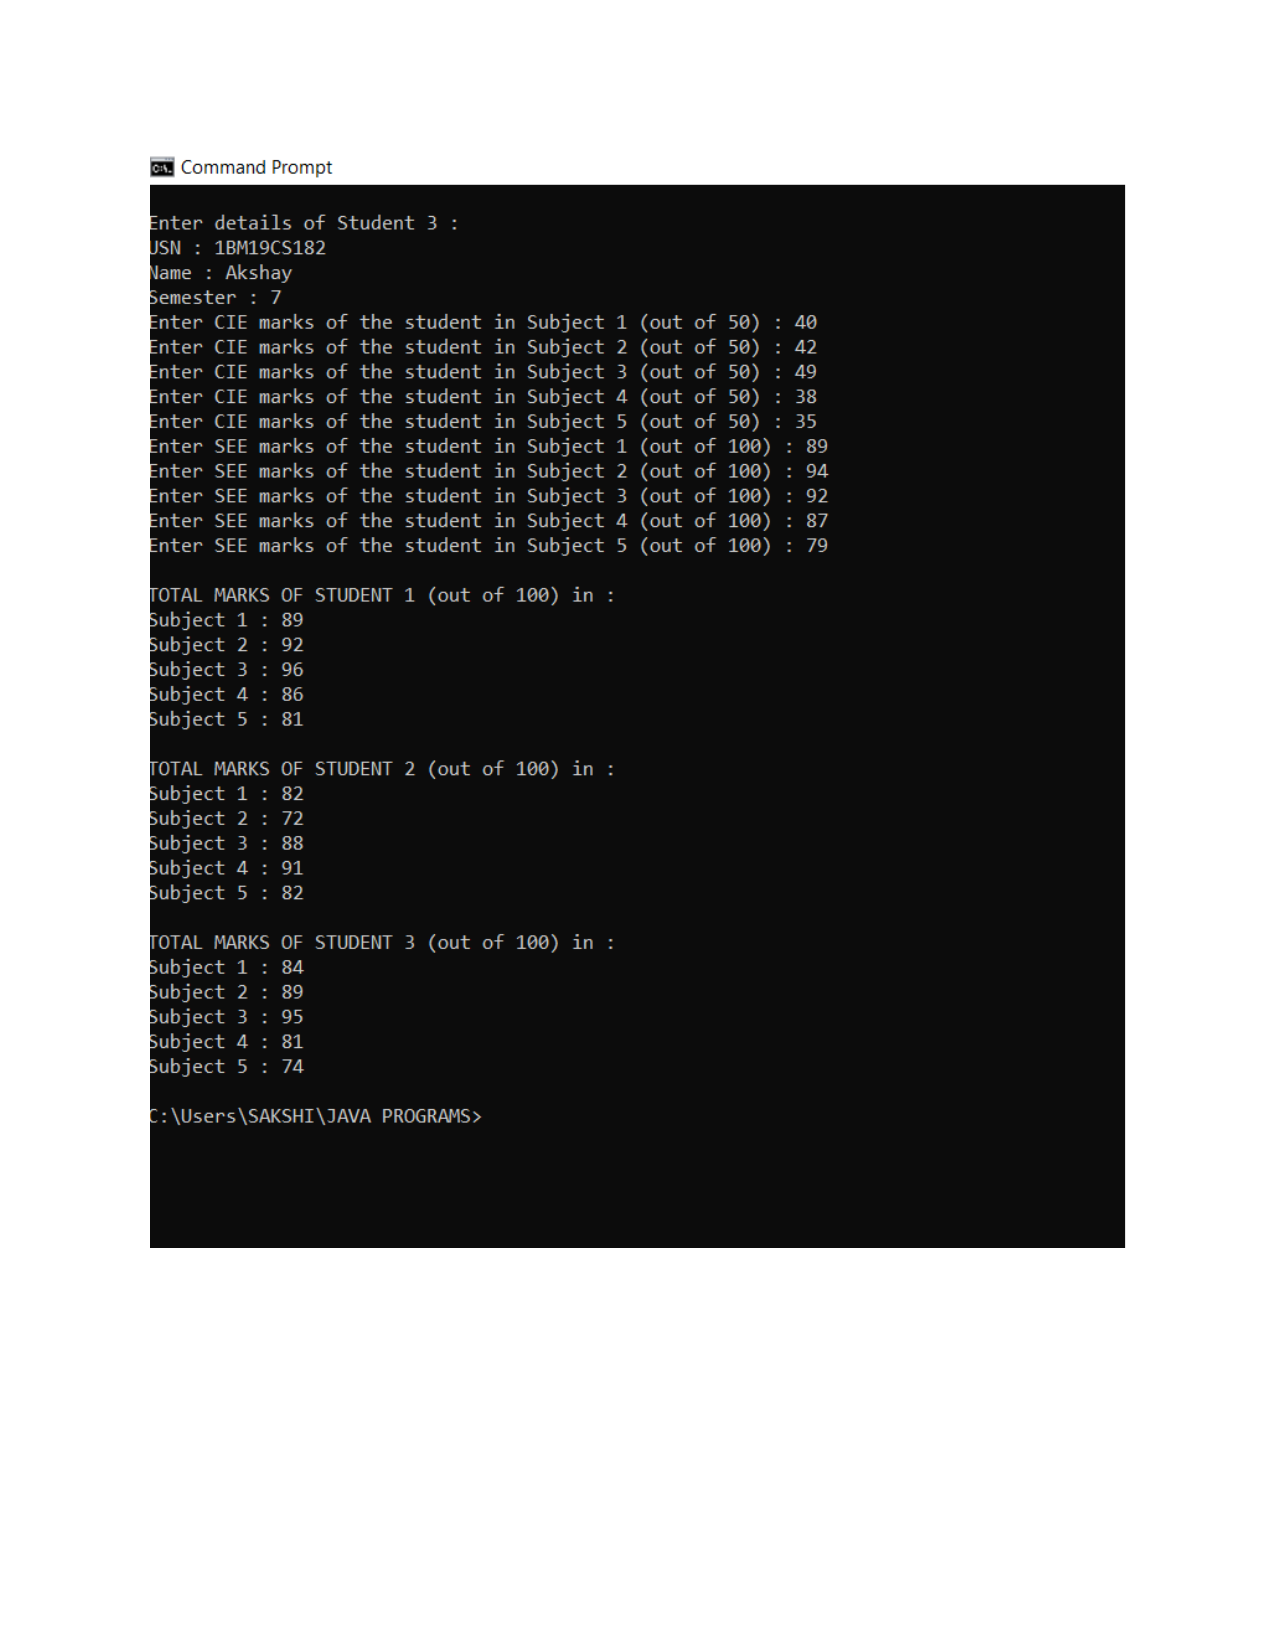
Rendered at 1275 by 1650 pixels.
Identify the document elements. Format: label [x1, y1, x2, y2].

picture [150, 150, 1125, 1248]
